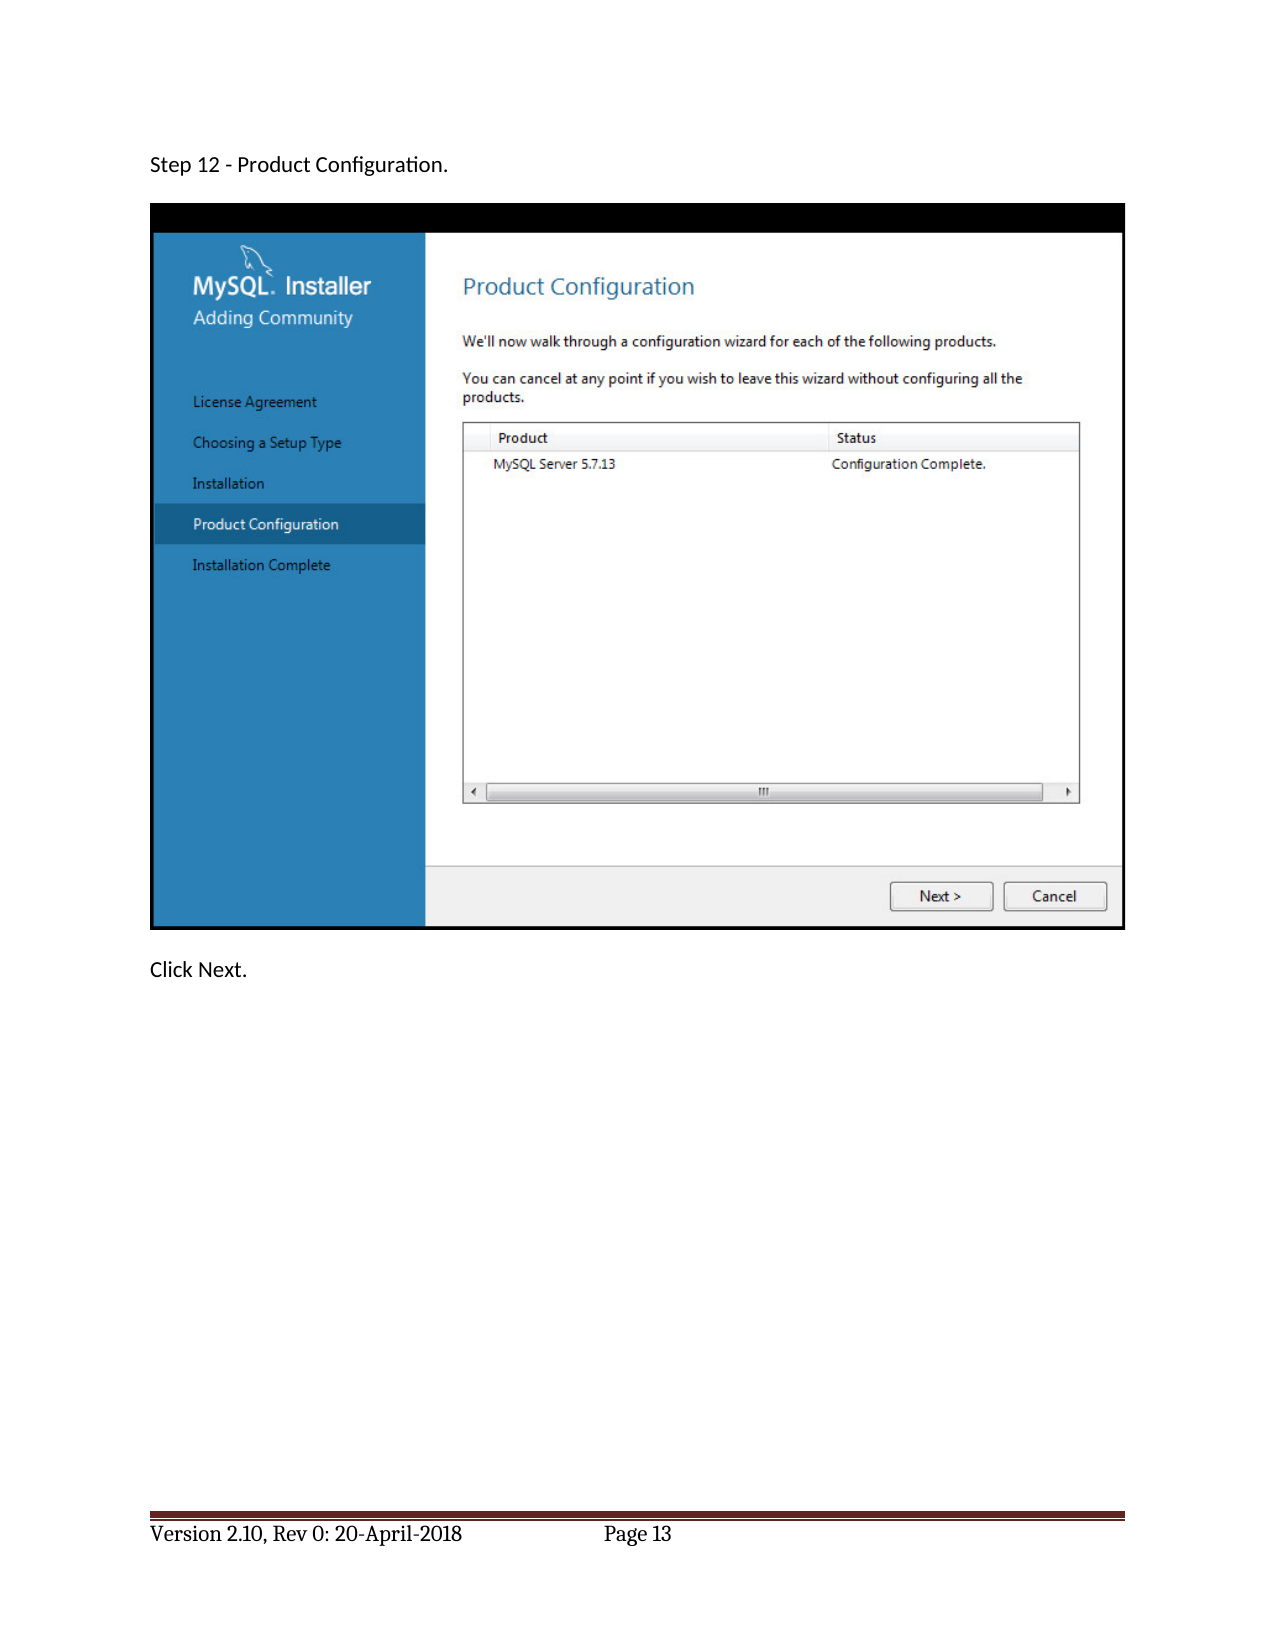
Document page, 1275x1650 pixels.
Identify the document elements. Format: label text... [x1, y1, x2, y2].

picture [150, 203, 1125, 930]
text Step 12 - Product Configuration. [150, 150, 1125, 178]
text Click Next. [150, 955, 1125, 983]
